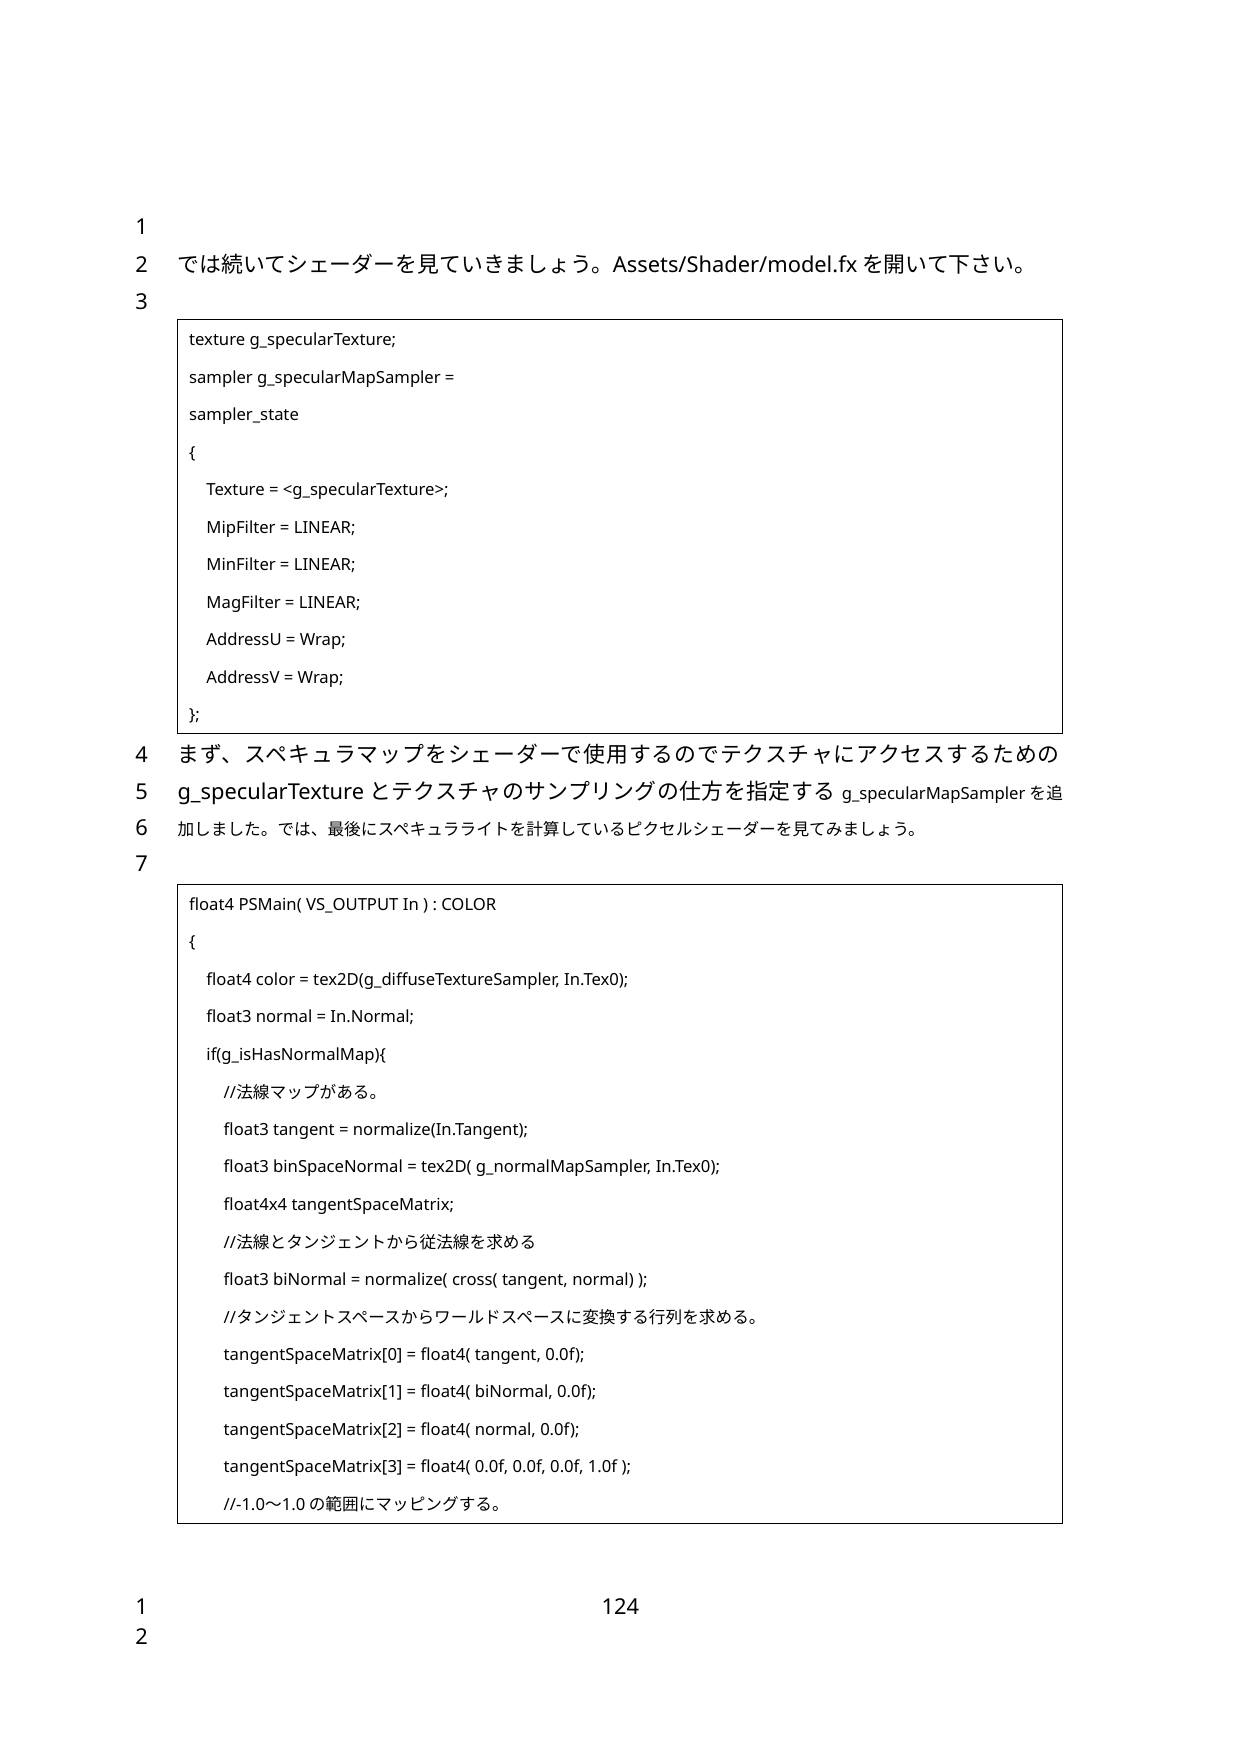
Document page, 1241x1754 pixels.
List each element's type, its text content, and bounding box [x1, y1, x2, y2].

text では続いてシェーダーを見ていきましょう。Assets/Shader/model.fxを開いて下さい。 [177, 244, 1063, 282]
text まず、スペキュラマップをシェーダーで使用するのでテクスチャにアクセスするためのg_specularTextureとテクスチャのサンプリングの仕方を指定するg_specularMapSamplerを追加しました。では、最後にスペキュラライトを計算しているピクセルシェーダーを見てみましょう。 [177, 734, 1063, 846]
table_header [178, 885, 1062, 1522]
table_header texture g_specularTexture; sampler g_specularMapSampler = sampler_state { Texture = <g_specularTexture>; MipFilter = LINEAR; MinFilter = LINEAR; MagFilter = LINEAR; AddressU = Wrap; AddressV = Wrap; }; [178, 320, 1062, 733]
